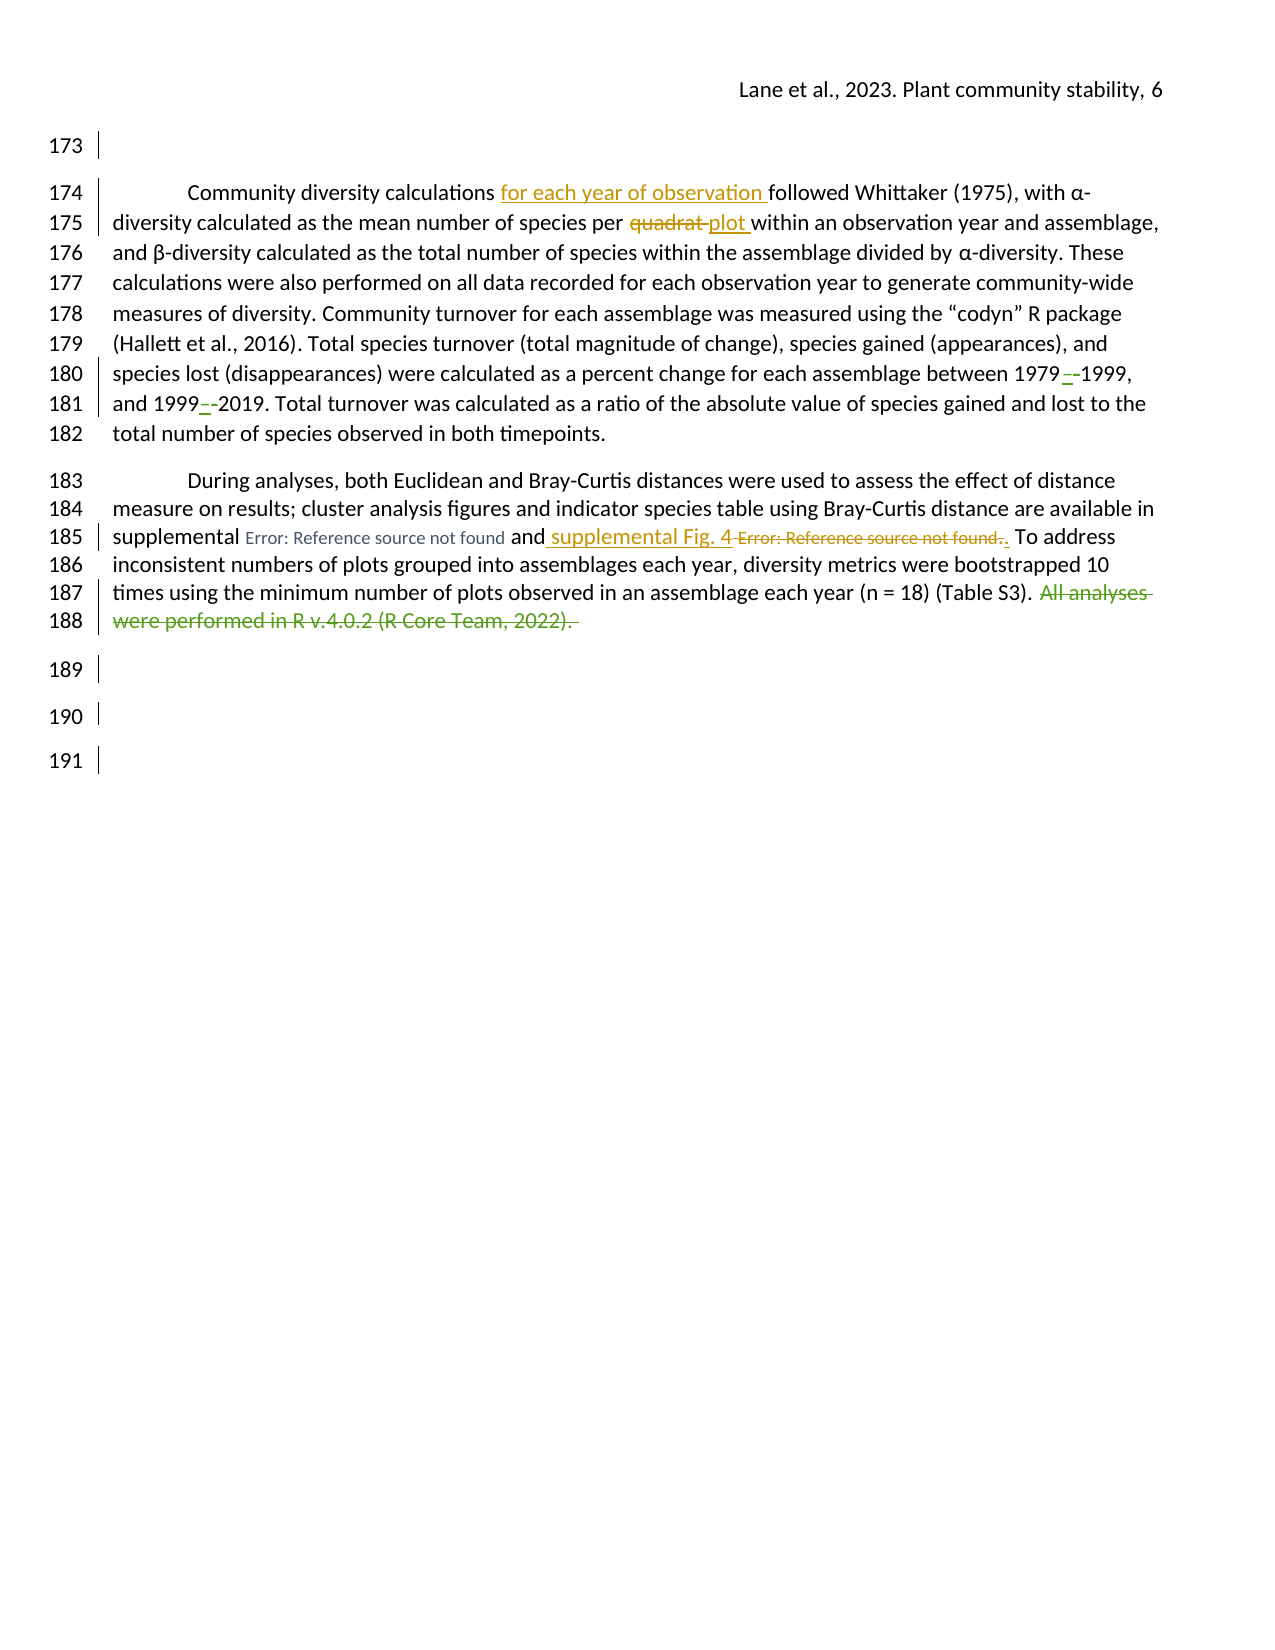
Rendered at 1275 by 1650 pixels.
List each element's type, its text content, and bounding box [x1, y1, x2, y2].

text During analyses, both Euclidean and Bray-Curtis distances were used to assess the effect of distance measure on results; cluster analysis figures and indicator species table using Bray-Curtis distance are available in supplemental Table 4 and To address inconsistent numbers of plots grouped into assemblages each year, diversity metrics were bootstrapped 10 times using the minimum number of plots observed in an assemblage each year (n = 18) (Table S3). [112, 466, 1162, 634]
text Community diversity calculations followed Whittaker (1975), with α-diversity calculated as the mean number of species per within an observation year and assemblage, and β-diversity calculated as the total number of species within the assemblage divided by α-diversity. These calculations were also performed on all data recorded for each observation year to generate community-wide measures of diversity. Community turnover for each assemblage was measured using the “codyn” R package (Hallett et al., 2016). Total species turnover (total magnitude of change), species gained (appearances), and species lost (disappearances) were calculated as a percent change for each assemblage between 19791999, and 19992019. Total turnover was calculated as a ratio of the absolute value of species gained and lost to the total number of species observed in both timepoints. [112, 178, 1162, 448]
